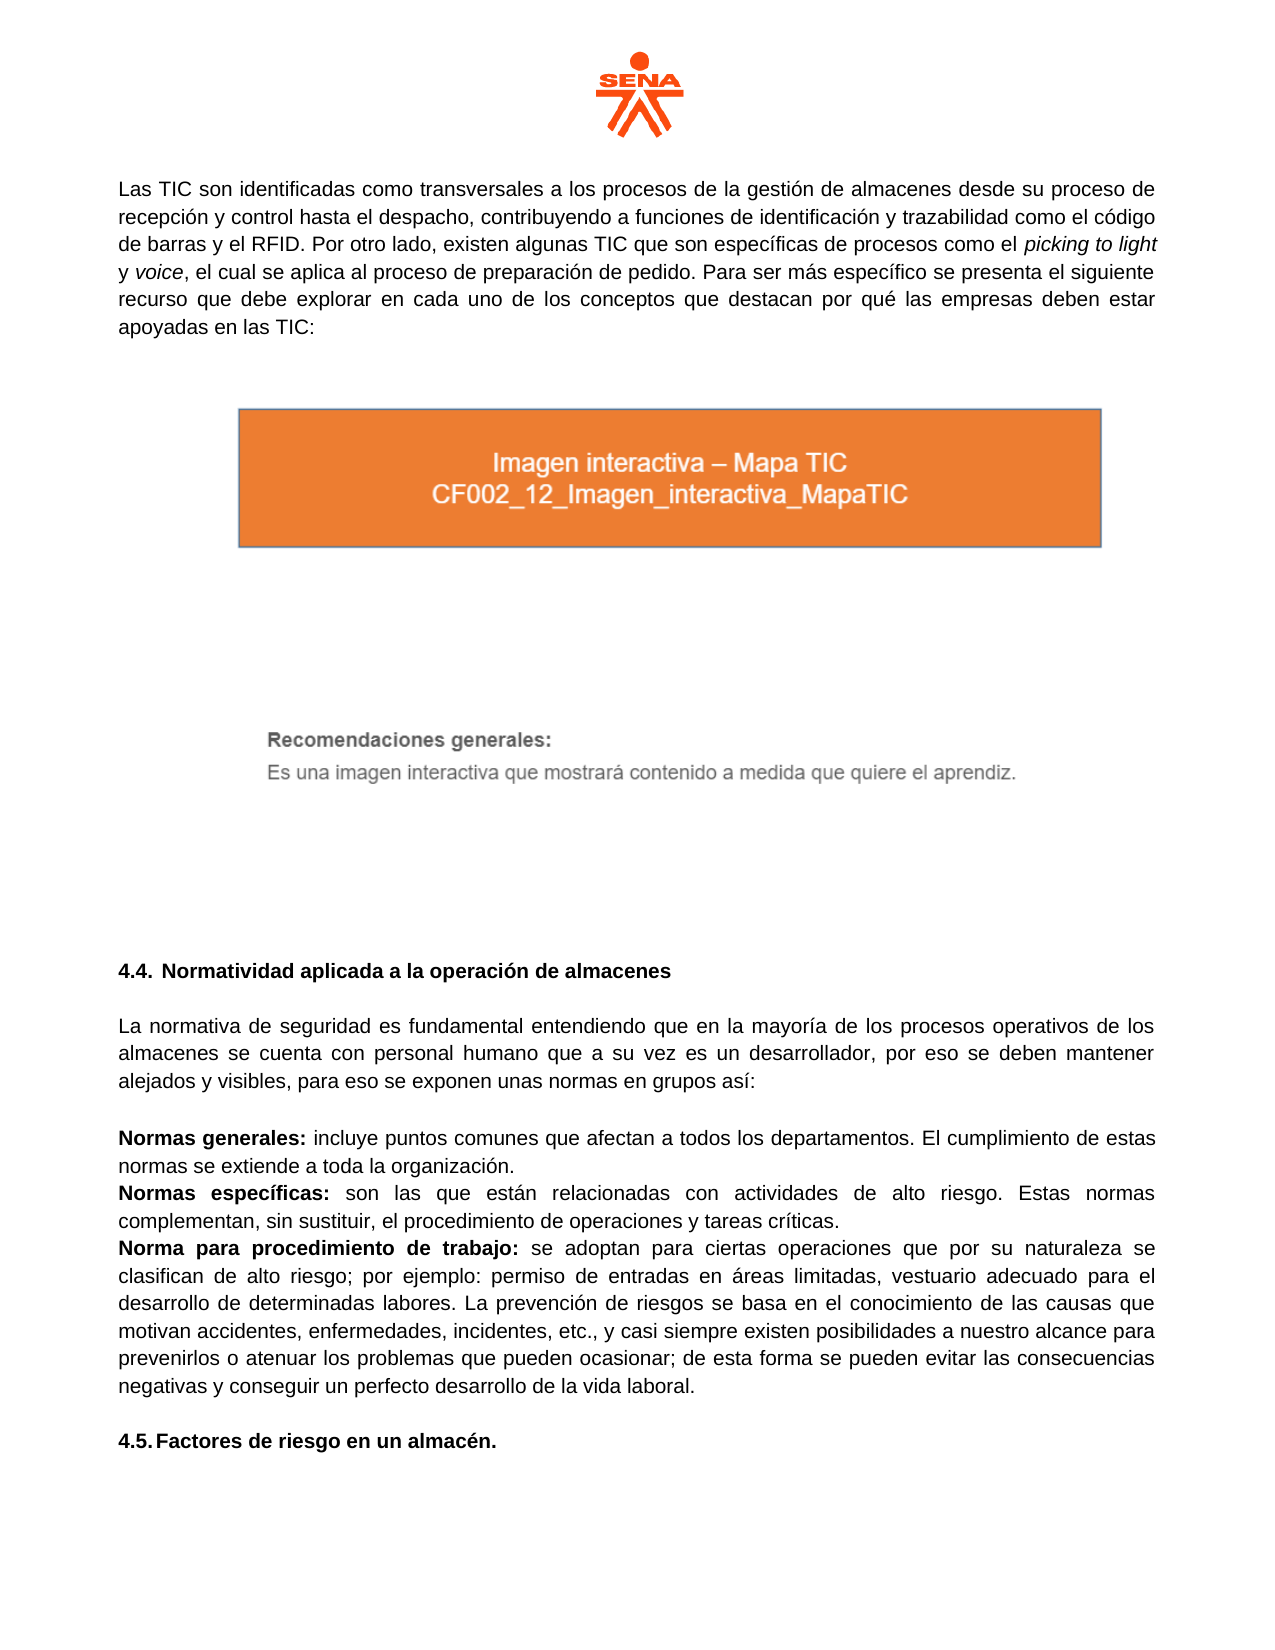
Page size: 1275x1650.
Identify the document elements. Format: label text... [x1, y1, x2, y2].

picture [585, 48, 690, 142]
text La normativa de seguridad es fundamental entendiendo que en la mayoría de los procesos operativos de los almacenes se cuenta con personal humano que a su vez es un desarrollador, por eso se deben mantener alejados y visibles, para eso se exponen unas normas en grupos así: [118, 1014, 1157, 1093]
text Norma para procedimiento de trabajo: se adoptan para ciertas operaciones que por su naturaleza se clasifican de alto riesgo; por ejemplo: permiso de entradas en áreas limitadas, vestuario adecuado para el desarrollo de determinadas labores. La prevención de riesgos se basa en el conocimiento de las causas que motivan accidentes, enfermedades, incidentes, etc., y casi siempre existen posibilidades a nuestro alcance para prevenirlos o atenuar los problemas que pueden ocasionar; de esta forma se pueden evitar las consecuencias negativas y conseguir un perfecto desarrollo de la vida laboral. [118, 1236, 1157, 1397]
list Normatividad aplicada a la operación de almacenes [118, 959, 1157, 983]
text Las TIC son identificadas como transversales a los procesos de la gestión de almacenes desde su proceso de recepción y control hasta el despacho, contribuyendo a funciones de identificación y trazabilidad como el código de barras y el RFID. Por otro lado, existen algunas TIC que son específicas de procesos como el picking to light y voice, el cual se aplica al proceso de preparación de pedido. Para ser más específico se presenta el siguiente recurso que debe explorar en cada uno de los conceptos que destacan por qué las empresas deben estar apoyadas en las TIC: [118, 177, 1157, 339]
picture [177, 372, 1216, 849]
list Factores de riesgo en un almacén. [118, 1428, 1157, 1452]
text Normas generales: incluye puntos comunes que afectan a todos los departamentos. El cumplimiento de estas normas se extiende a toda la organización. [118, 1124, 1157, 1177]
text Normas específicas: son las que están relacionadas con actividades de alto riesgo. Estas normas complementan, sin sustituir, el procedimiento de operaciones y tareas críticas. [118, 1181, 1157, 1232]
